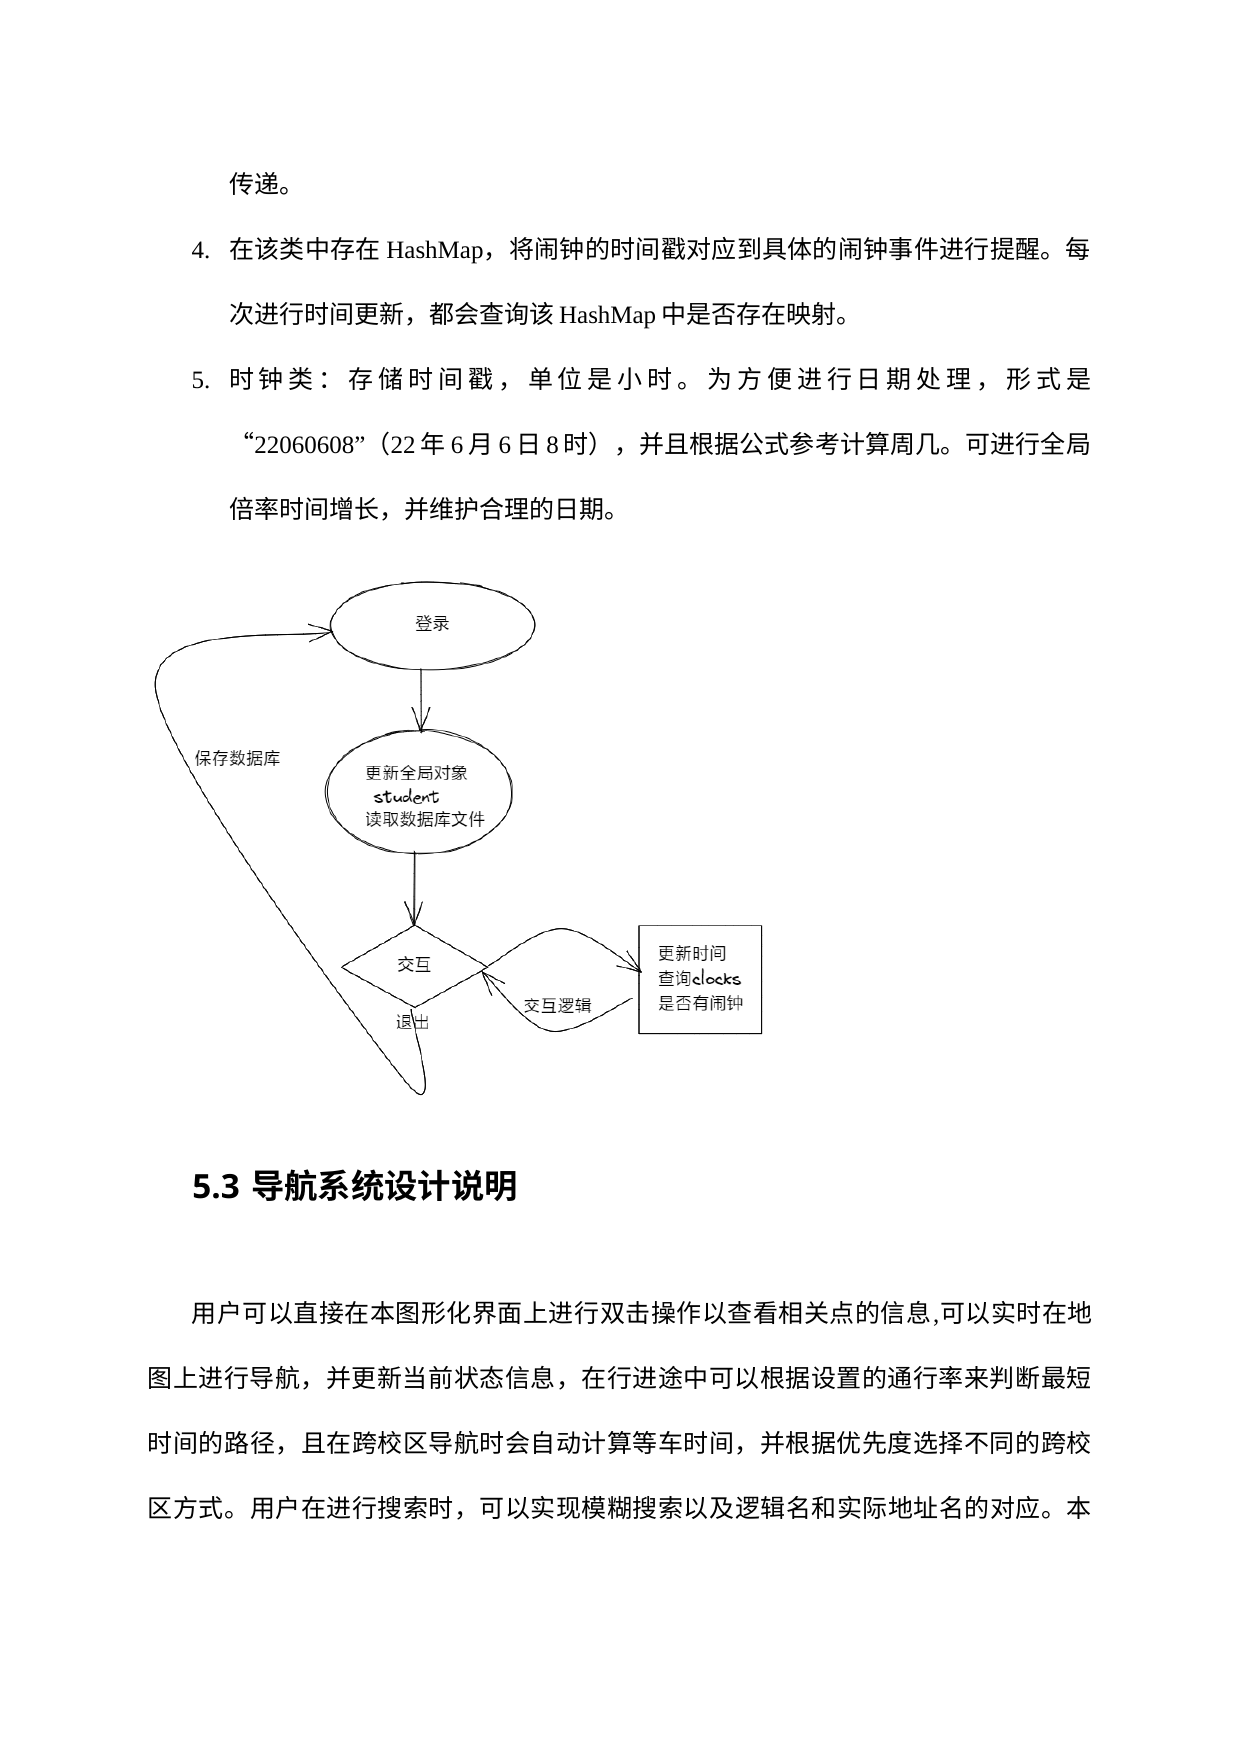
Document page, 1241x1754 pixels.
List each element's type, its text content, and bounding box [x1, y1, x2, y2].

list 时钟类：存储时间戳，单位是小时。为方便进行日期处理，形式是“22060608”（22年6月6日8时），并且根据公式参考计算周几。可进行全局倍率时间增长，并维护合理的日期。 [191, 345, 1092, 540]
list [191, 150, 1092, 215]
subtitle 导航系统设计说明 [192, 1152, 1092, 1217]
list 在该类中存在HashMap，将闹钟的时间戳对应到具体的闹钟事件进行提醒。每次进行时间更新，都会查询该HashMap中是否存在映射。 [191, 215, 1092, 345]
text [148, 1279, 1092, 1539]
picture [147, 572, 769, 1102]
